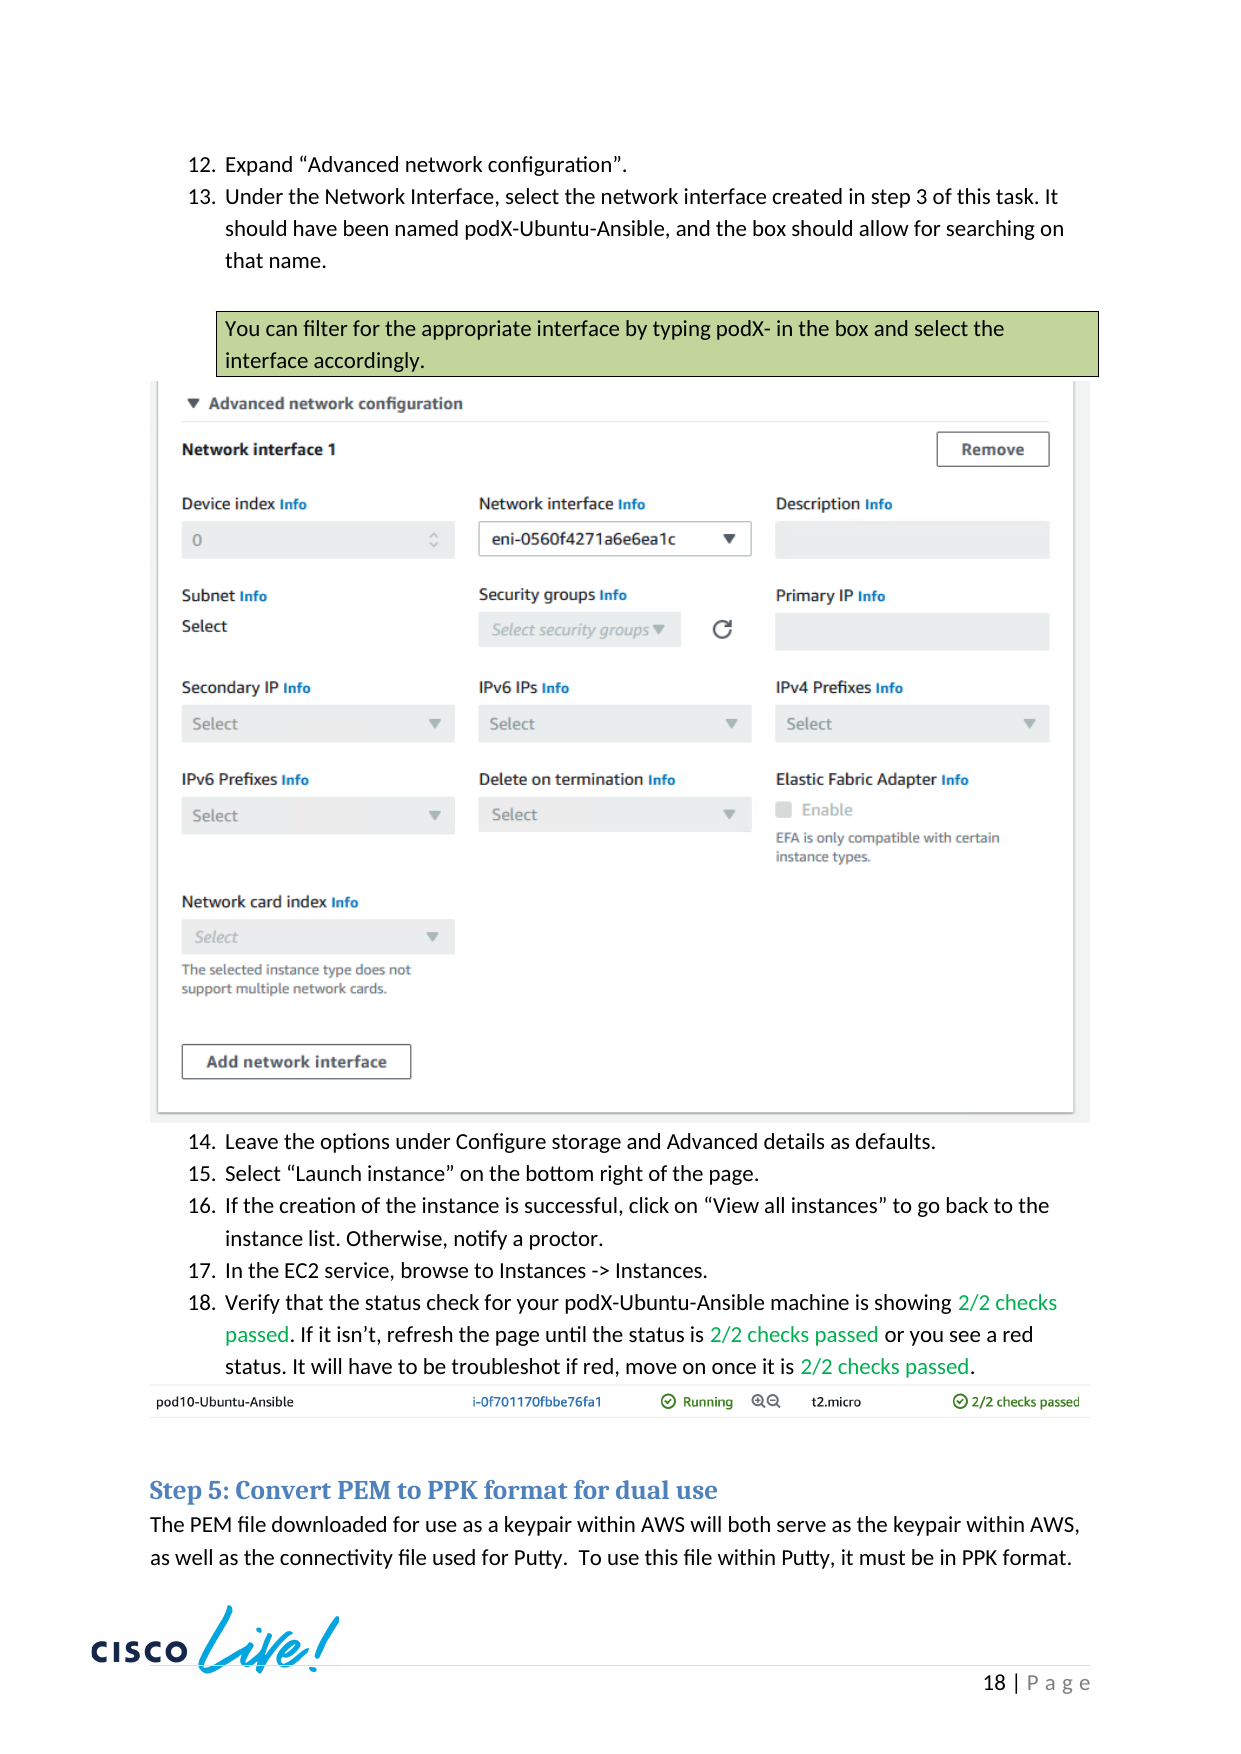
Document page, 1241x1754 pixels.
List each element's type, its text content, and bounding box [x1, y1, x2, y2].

picture [205, 1605, 339, 1665]
list Select “Launch instance” on the bottom right of the page. [187, 1159, 1090, 1187]
list Expand “Advanced network configuration”. [187, 150, 1090, 178]
list If the creation of the instance is successful, click on “View all instances” to go back to the instance list. Otherwise, notify a proctor. [187, 1191, 1090, 1252]
subtitle Step 5: Convert PEM to PPK format for dual use [150, 1475, 1090, 1506]
list In the EC2 service, browse to Instances -> Instances. [187, 1256, 1090, 1284]
picture [150, 381, 1091, 1123]
picture [228, 1657, 241, 1665]
list Leave the options under Configure storage and Advanced details as defaults. [187, 1127, 1090, 1155]
list You can filter for the appropriate interface by typing podX- in the box and select the interface accordingly. [217, 312, 1098, 376]
picture [91, 1605, 339, 1686]
list Under the Network Interface, select the network interface created in step 3 of this task. It should have been named podX-Ubuntu-Ansible, and the box should allow for searching on that name. [187, 182, 1090, 274]
picture [150, 1384, 1091, 1418]
list Verify that the status check for your podX-Ubuntu-Ansible machine is showing 2/2 checks passed. If it isn’t, refresh the page until the status is 2/2 checks passed or you see a red status. It will have to be troubleshot if red, move on once it is 2/2 checks passed. [187, 1288, 1090, 1380]
